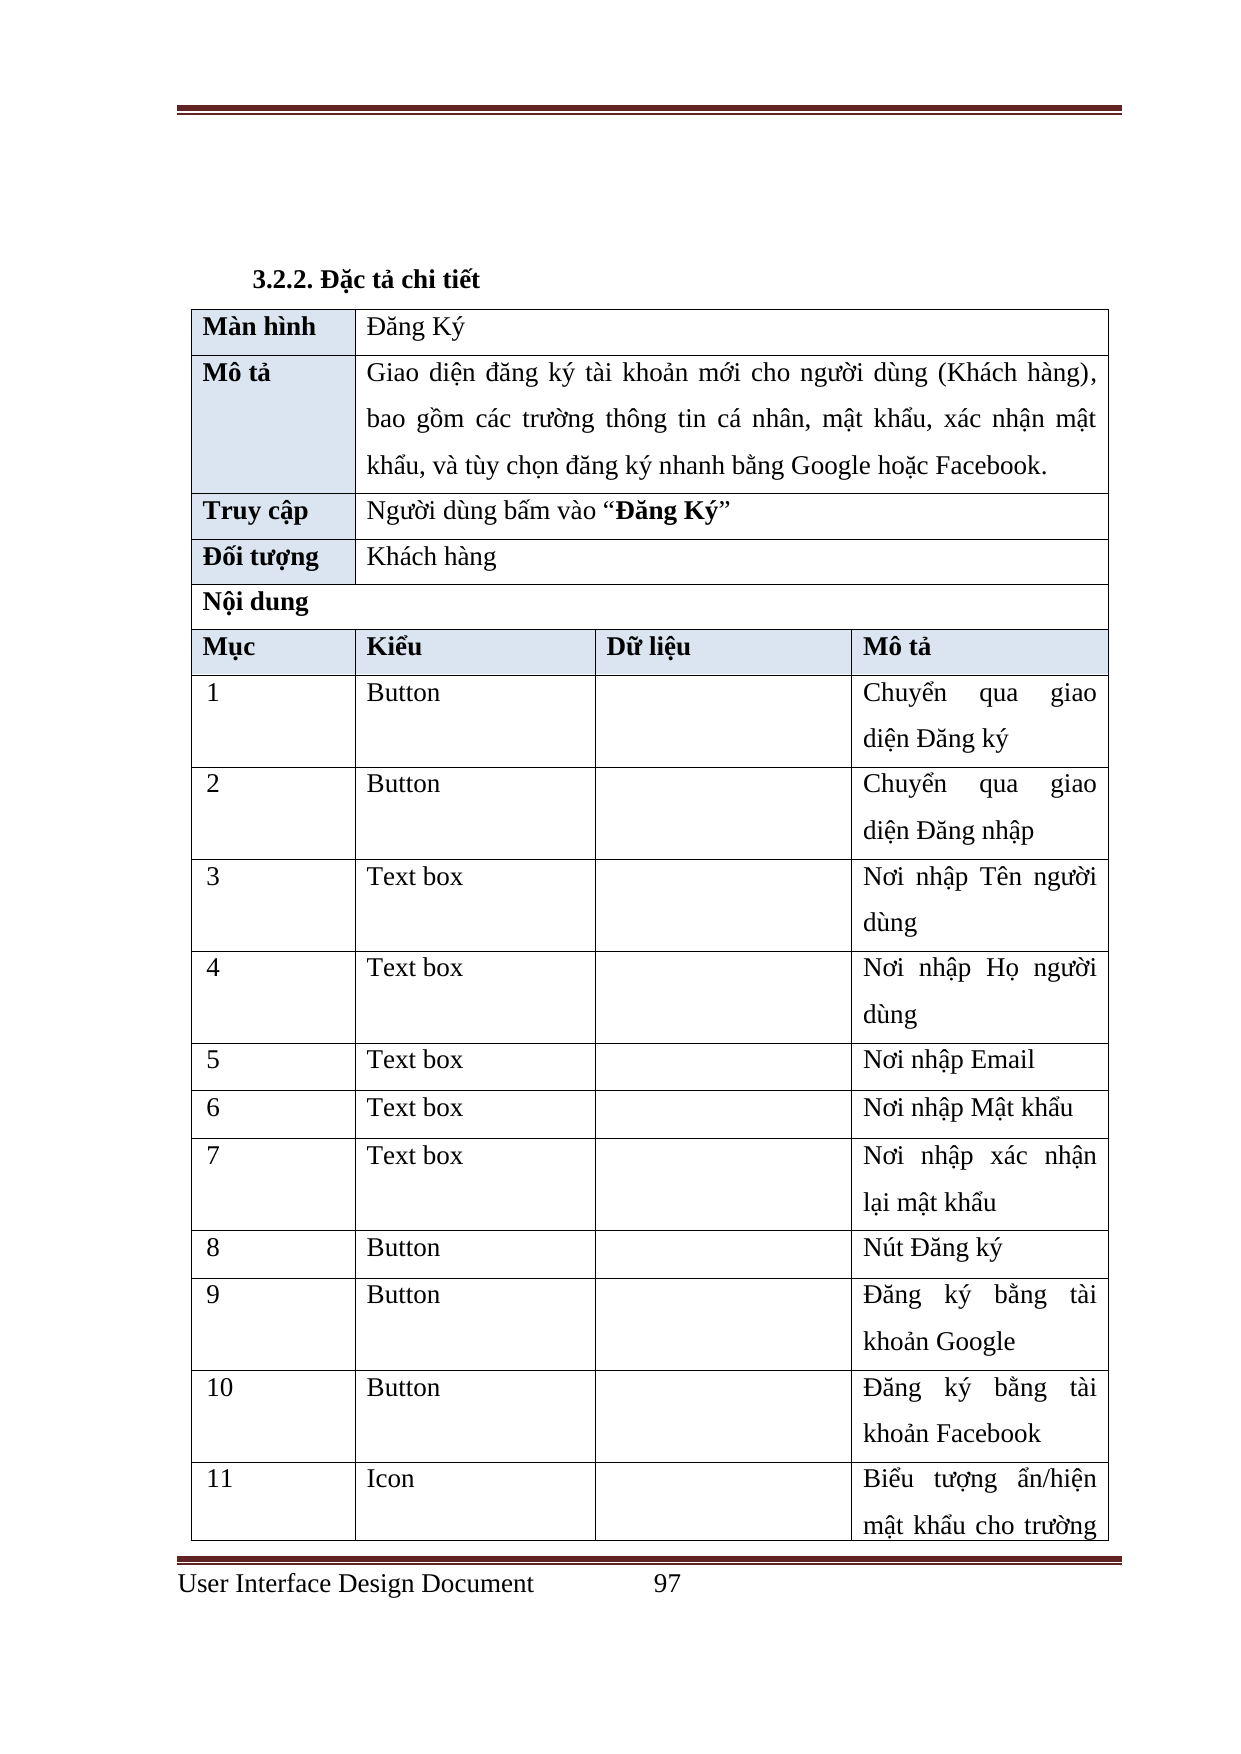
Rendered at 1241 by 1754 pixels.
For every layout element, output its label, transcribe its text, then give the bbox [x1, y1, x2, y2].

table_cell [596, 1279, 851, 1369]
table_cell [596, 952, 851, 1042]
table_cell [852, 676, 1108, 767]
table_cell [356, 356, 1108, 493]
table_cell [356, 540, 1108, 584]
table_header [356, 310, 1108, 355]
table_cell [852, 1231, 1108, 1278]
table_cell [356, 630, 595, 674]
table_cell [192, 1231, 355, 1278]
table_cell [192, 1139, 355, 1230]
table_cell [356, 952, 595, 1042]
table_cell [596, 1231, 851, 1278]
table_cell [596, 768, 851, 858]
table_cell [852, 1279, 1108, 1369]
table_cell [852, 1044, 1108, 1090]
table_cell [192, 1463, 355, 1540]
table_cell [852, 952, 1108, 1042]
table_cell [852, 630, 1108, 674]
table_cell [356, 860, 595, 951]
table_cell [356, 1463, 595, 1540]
text 3.2.2. Đặc tả chi tiết [252, 263, 1122, 294]
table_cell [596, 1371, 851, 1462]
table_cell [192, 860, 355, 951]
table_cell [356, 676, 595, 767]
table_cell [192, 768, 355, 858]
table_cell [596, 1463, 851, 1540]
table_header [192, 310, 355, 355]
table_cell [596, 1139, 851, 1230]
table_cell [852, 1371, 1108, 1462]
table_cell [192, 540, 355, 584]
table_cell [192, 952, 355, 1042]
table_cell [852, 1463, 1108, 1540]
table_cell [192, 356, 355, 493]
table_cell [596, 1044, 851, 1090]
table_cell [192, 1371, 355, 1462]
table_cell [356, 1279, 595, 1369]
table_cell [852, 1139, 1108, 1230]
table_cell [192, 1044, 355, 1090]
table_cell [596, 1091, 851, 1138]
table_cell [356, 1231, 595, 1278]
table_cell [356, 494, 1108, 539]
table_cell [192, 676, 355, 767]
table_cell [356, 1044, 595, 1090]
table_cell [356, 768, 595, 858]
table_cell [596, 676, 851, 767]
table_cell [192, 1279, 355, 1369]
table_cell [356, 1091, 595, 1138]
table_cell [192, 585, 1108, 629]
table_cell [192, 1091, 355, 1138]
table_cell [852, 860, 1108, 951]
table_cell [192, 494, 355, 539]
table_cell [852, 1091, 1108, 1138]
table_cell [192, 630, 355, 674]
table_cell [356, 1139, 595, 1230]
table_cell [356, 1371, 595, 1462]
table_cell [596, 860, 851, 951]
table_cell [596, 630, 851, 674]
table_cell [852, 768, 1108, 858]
